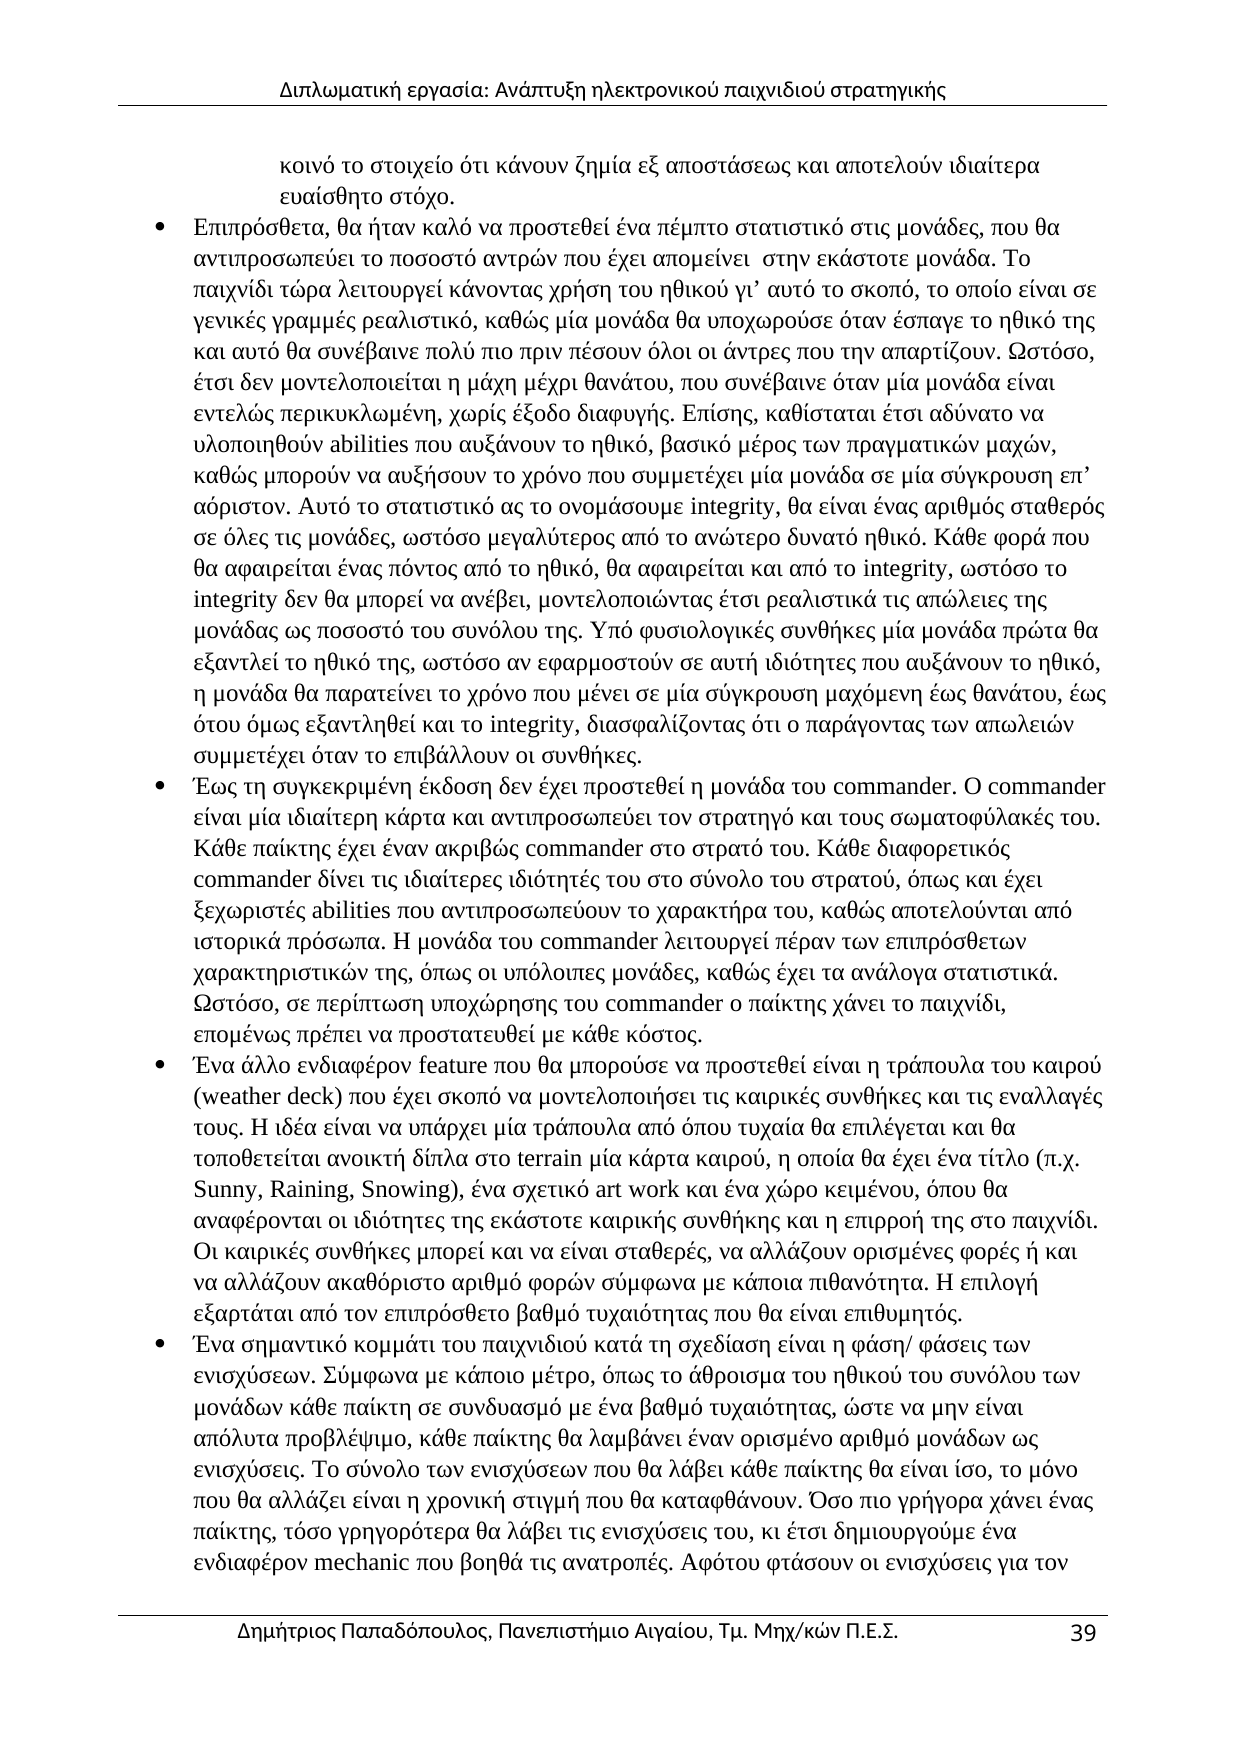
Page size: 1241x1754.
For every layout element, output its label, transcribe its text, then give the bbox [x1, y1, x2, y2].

list Έως τη συγκεκριμένη έκδοση δεν έχει προστεθεί η μονάδα του commander. O commander είναι μία ιδιαίτερη κάρτα και αντιπροσωπεύει τον στρατηγό και τους σωματοφύλακές του. Κάθε παίκτης έχει έναν ακριβώς commander στο στρατό του. Κάθε διαφορετικός commander δίνει τις ιδιαίτερες ιδιότητές του στο σύνολο του στρατού, όπως και έχει ξεχωριστές abilities που αντιπροσωπεύουν το χαρακτήρα του, καθώς αποτελούνται από ιστορικά πρόσωπα. Η μονάδα του commander λειτουργεί πέραν των επιπρόσθετων χαρακτηριστικών της, όπως οι υπόλοιπες μονάδες, καθώς έχει τα ανάλογα στατιστικά. Ωστόσο, σε περίπτωση υποχώρησης του commander ο παίκτης χάνει το παιχνίδι, επομένως πρέπει να προστατευθεί με κάθε κόστος. [156, 771, 1107, 1048]
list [156, 1329, 1107, 1576]
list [242, 150, 1107, 210]
list Ένα άλλο ενδιαφέρον feature που θα μπορούσε να προστεθεί είναι η τράπουλα του καιρού (weather deck) που έχει σκοπό να μοντελοποιήσει τις καιρικές συνθήκες και τις εναλλαγές τους. Η ιδέα είναι να υπάρχει μία τράπουλα από όπου τυχαία θα επιλέγεται και θα τοποθετείται ανοικτή δίπλα στο terrain μία κάρτα καιρού, η οποία θα έχει ένα τίτλο (π.χ. Sunny, Raining, Snowing), ένα σχετικό art work και ένα χώρο κειμένου, όπου θα αναφέρονται οι ιδιότητες της εκάστοτε καιρικής συνθήκης και η επιρροή της στο παιχνίδι. Οι καιρικές συνθήκες μπορεί και να είναι σταθερές, να αλλάζουν ορισμένες φορές ή και να αλλάζουν ακαθόριστο αριθμό φορών σύμφωνα με κάποια πιθανότητα. Η επιλογή εξαρτάται από τον επιπρόσθετο βαθμό τυχαιότητας που θα είναι επιθυμητός. [156, 1050, 1107, 1327]
list Επιπρόσθετα, θα ήταν καλό να προστεθεί ένα πέμπτο στατιστικό στις μονάδες, που θα αντιπροσωπεύει το ποσοστό αντρών που έχει απομείνει στην εκάστοτε μονάδα. Το παιχνίδι τώρα λειτουργεί κάνοντας χρήση του ηθικού γι’ αυτό το σκοπό, το οποίο είναι σε γενικές γραμμές ρεαλιστικό, καθώς μία μονάδα θα υποχωρούσε όταν έσπαγε το ηθικό της και αυτό θα συνέβαινε πολύ πιο πριν πέσουν όλοι οι άντρες που την απαρτίζουν. Ωστόσο, έτσι δεν μοντελοποιείται η μάχη μέχρι θανάτου, που συνέβαινε όταν μία μονάδα είναι εντελώς περικυκλωμένη, χωρίς έξοδο διαφυγής. Επίσης, καθίσταται έτσι αδύνατο να υλοποιηθούν abilities που αυξάνουν το ηθικό, βασικό μέρος των πραγματικών μαχών, καθώς μπορούν να αυξήσουν το χρόνο που συμμετέχει μία μονάδα σε μία σύγκρουση επ’ αόριστον. Αυτό το στατιστικό ας το ονομάσουμε integrity, θα είναι ένας αριθμός σταθερός σε όλες τις μονάδες, ωστόσο μεγαλύτερος από το ανώτερο δυνατό ηθικό. Κάθε φορά που θα αφαιρείται ένας πόντος από το ηθικό, θα αφαιρείται και από το integrity, ωστόσο το integrity δεν θα μπορεί να ανέβει, μοντελοποιώντας έτσι ρεαλιστικά τις απώλειες της μονάδας ως ποσοστό του συνόλου της. Υπό φυσιολογικές συνθήκες μία μονάδα πρώτα θα εξαντλεί το ηθικό της, ωστόσο αν εφαρμοστούν σε αυτή ιδιότητες που αυξάνουν το ηθικό, η μονάδα θα παρατείνει το χρόνο που μένει σε μία σύγκρουση μαχόμενη έως θανάτου, έως ότου όμως εξαντληθεί και το integrity, διασφαλίζοντας ότι ο παράγοντας των απωλειών συμμετέχει όταν το επιβάλλουν οι συνθήκες. [156, 212, 1107, 768]
